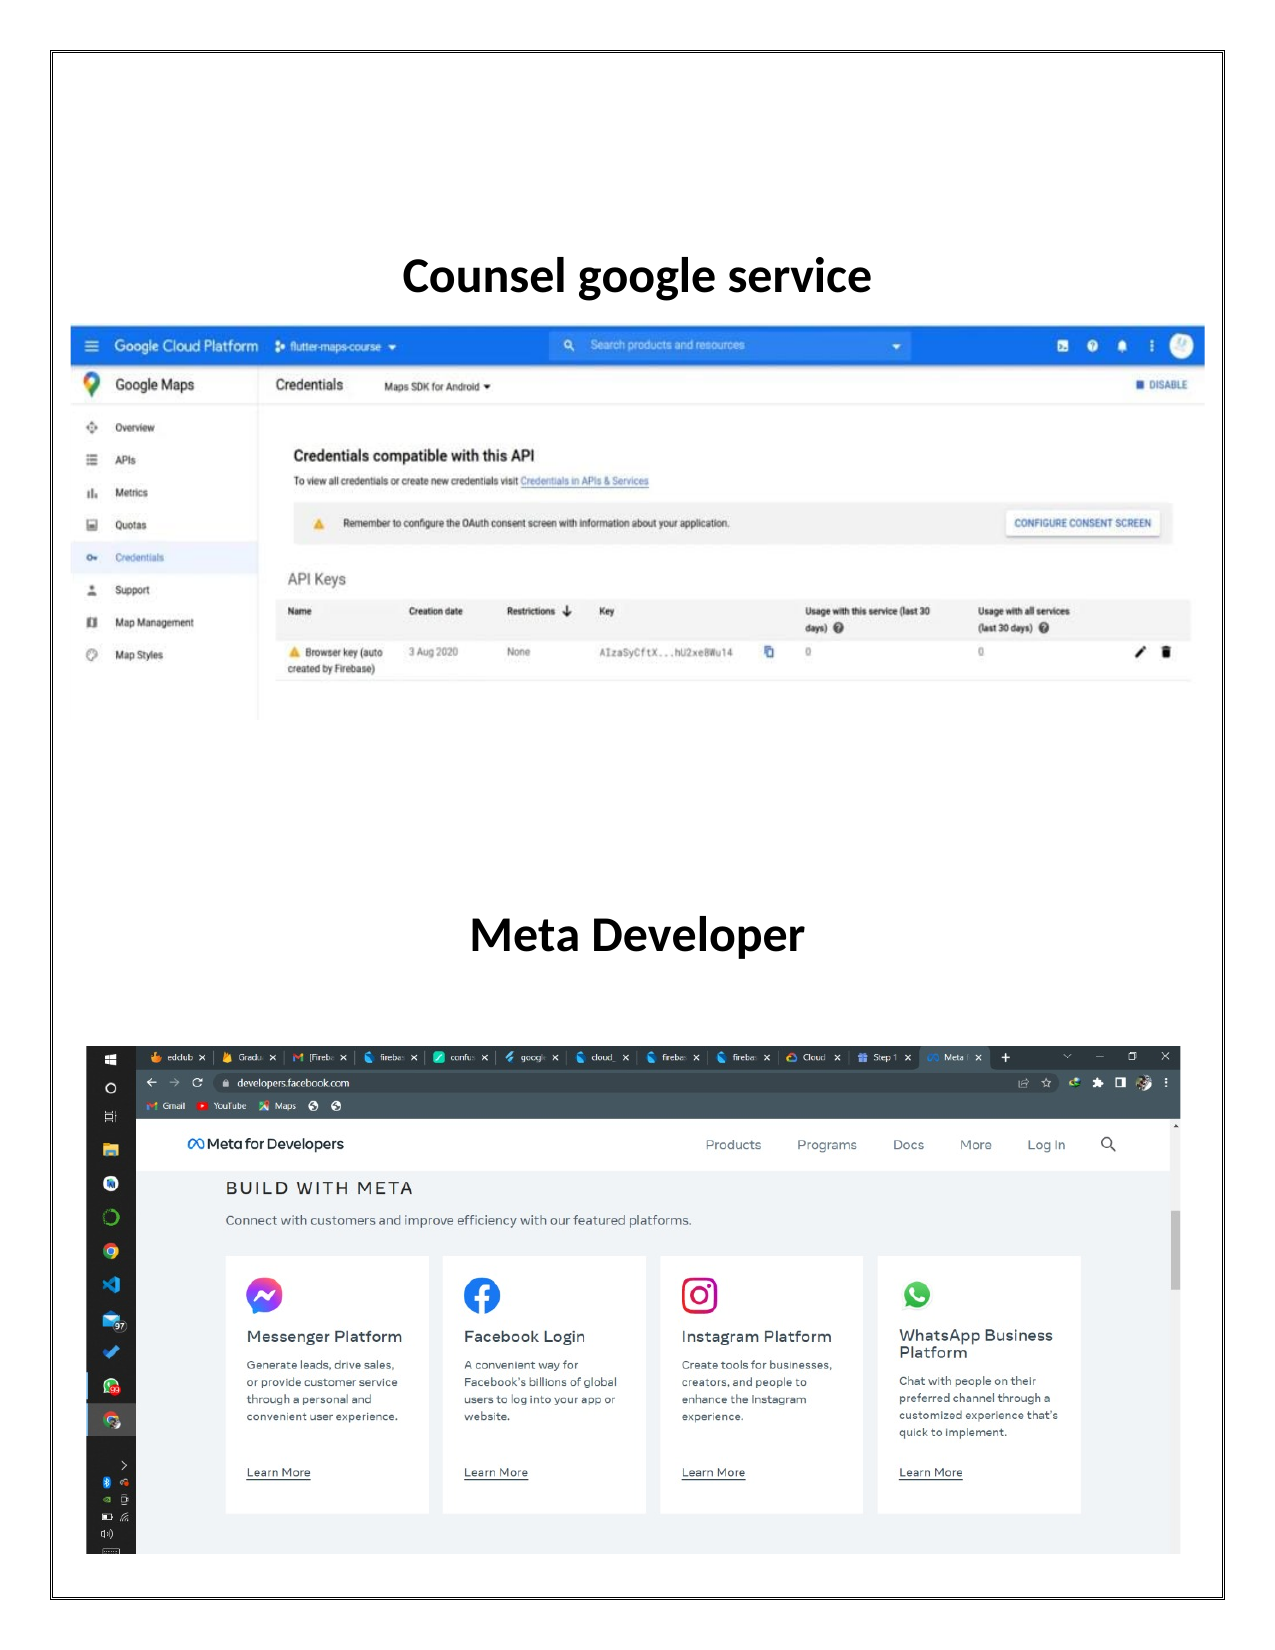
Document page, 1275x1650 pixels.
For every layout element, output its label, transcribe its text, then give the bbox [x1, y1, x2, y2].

picture [86, 1046, 1181, 1554]
list Meta Developer [150, 902, 1125, 963]
list Counsel google service [150, 244, 1125, 305]
picture [70, 323, 1205, 720]
